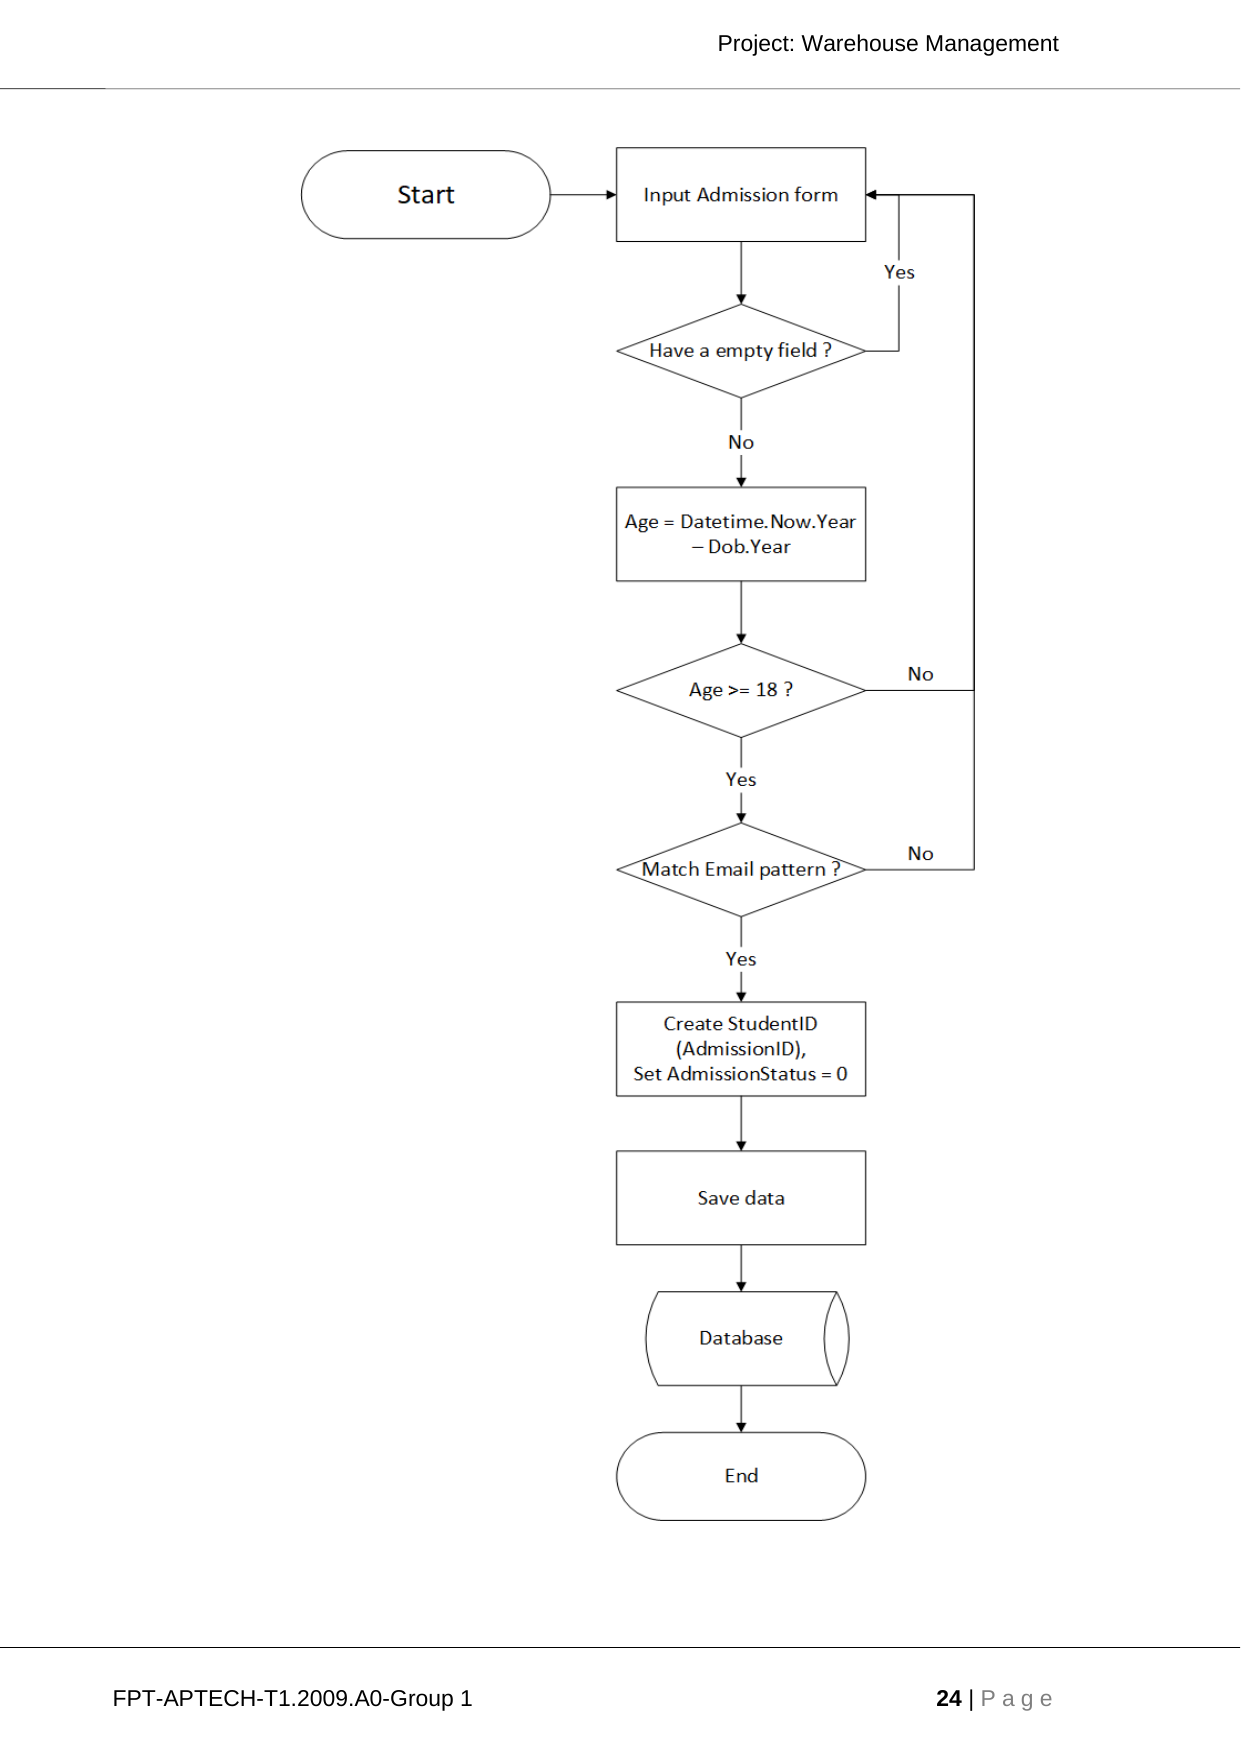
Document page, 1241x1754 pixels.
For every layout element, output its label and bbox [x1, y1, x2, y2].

picture [300, 147, 975, 1522]
